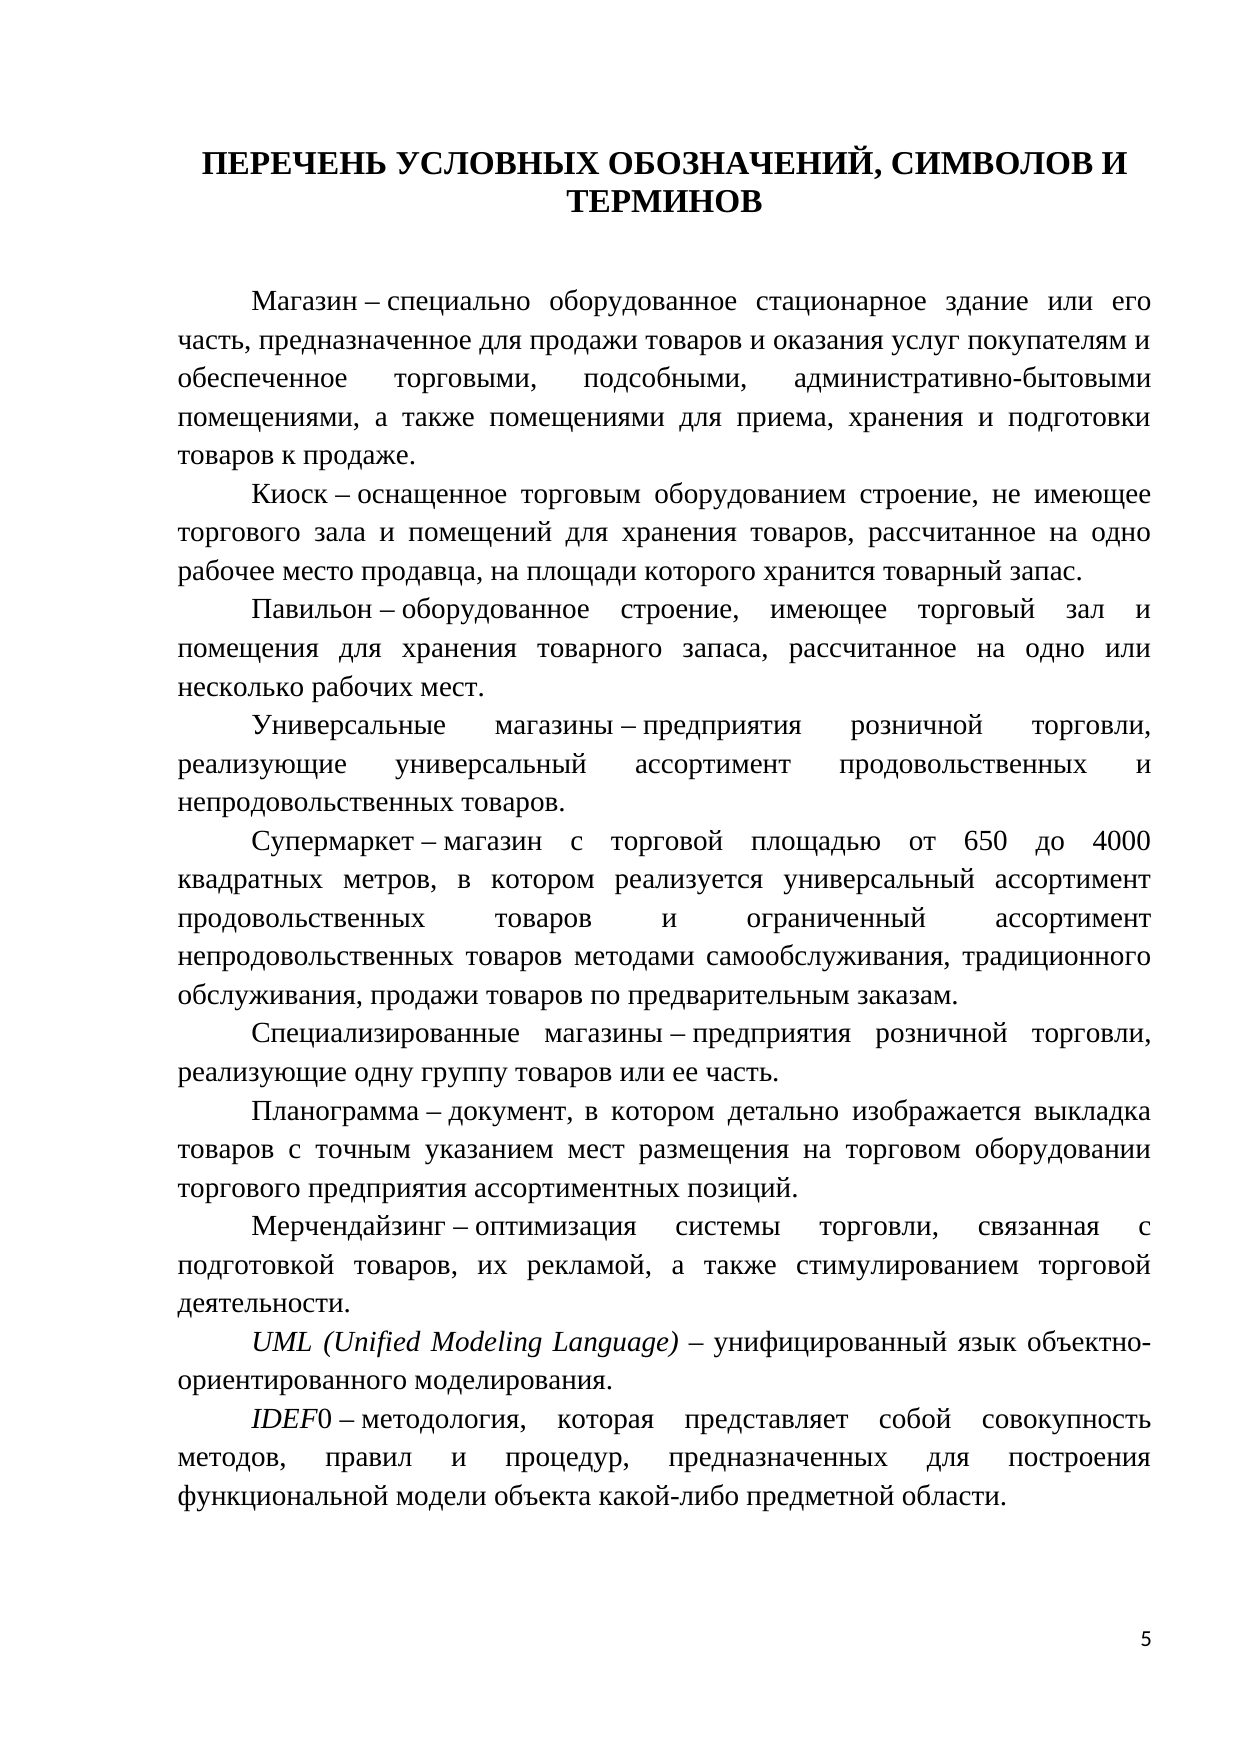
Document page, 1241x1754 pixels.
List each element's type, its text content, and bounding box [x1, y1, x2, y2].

text UML (Unified Modeling Language) – унифицированный язык объектно-ориентированного моделирования. [177, 1324, 1152, 1396]
text IDEF0 – методология, которая представляет собой совокупность методов, правил и процедур, предназначенных для построения функциональной модели объекта какой-либо предметной области. [177, 1401, 1152, 1512]
text Специализированные магазины – предприятия розничной торговли, реализующие одну группу товаров или ее часть. [177, 1016, 1152, 1088]
text Мерчендайзинг – оптимизация системы торговли, связанная с подготовкой товаров, их рекламой, а также стимулированием торговой деятельности. [177, 1208, 1152, 1319]
text Павильон – оборудованное строение, имеющее торговый зал и помещения для хранения товарного запаса, рассчитанное на одно или несколько рабочих мест. [177, 592, 1152, 702]
text Магазин – специально оборудованное стационарное здание или его часть, предназначенное для продажи товаров и оказания услуг покупателям и обеспеченное торговыми, подсобными, административно-бытовыми помещениями, а также помещениями для приема, хранения и подготовки товаров к продаже. [177, 283, 1152, 471]
list ПЕРЕЧЕНЬ УСЛОВНЫХ ОБОЗНАЧЕНИЙ, символов и терминов [763, 143, 1152, 220]
text Супермаркет – магазин с торговой площадью от 650 до 4000 квадратных метров, в котором реализуется универсальный ассортимент продовольственных товаров и ограниченный ассортимент непродовольственных товаров методами самообслуживания, традиционного обслуживания, продажи товаров по предварительным заказам. [177, 823, 1152, 1011]
text Киоск – оснащенное торговым оборудованием строение, не имеющее торгового зала и помещений для хранения товаров, рассчитанное на одно рабочее место продавца, на площади которого хранится товарный запас. [177, 476, 1152, 587]
text Универсальные магазины – предприятия розничной торговли, реализующие универсальный ассортимент продовольственных и непродовольственных товаров. [177, 707, 1152, 818]
list ПЕРЕЧЕНЬ УСЛОВНЫХ ОБОЗНАЧЕНИЙ, символов и терминов [177, 143, 566, 220]
text Планограмма – документ, в котором детально изображается выкладка товаров с точным указанием мест размещения на торговом оборудовании торгового предприятия ассортиментных позиций. [177, 1093, 1152, 1203]
